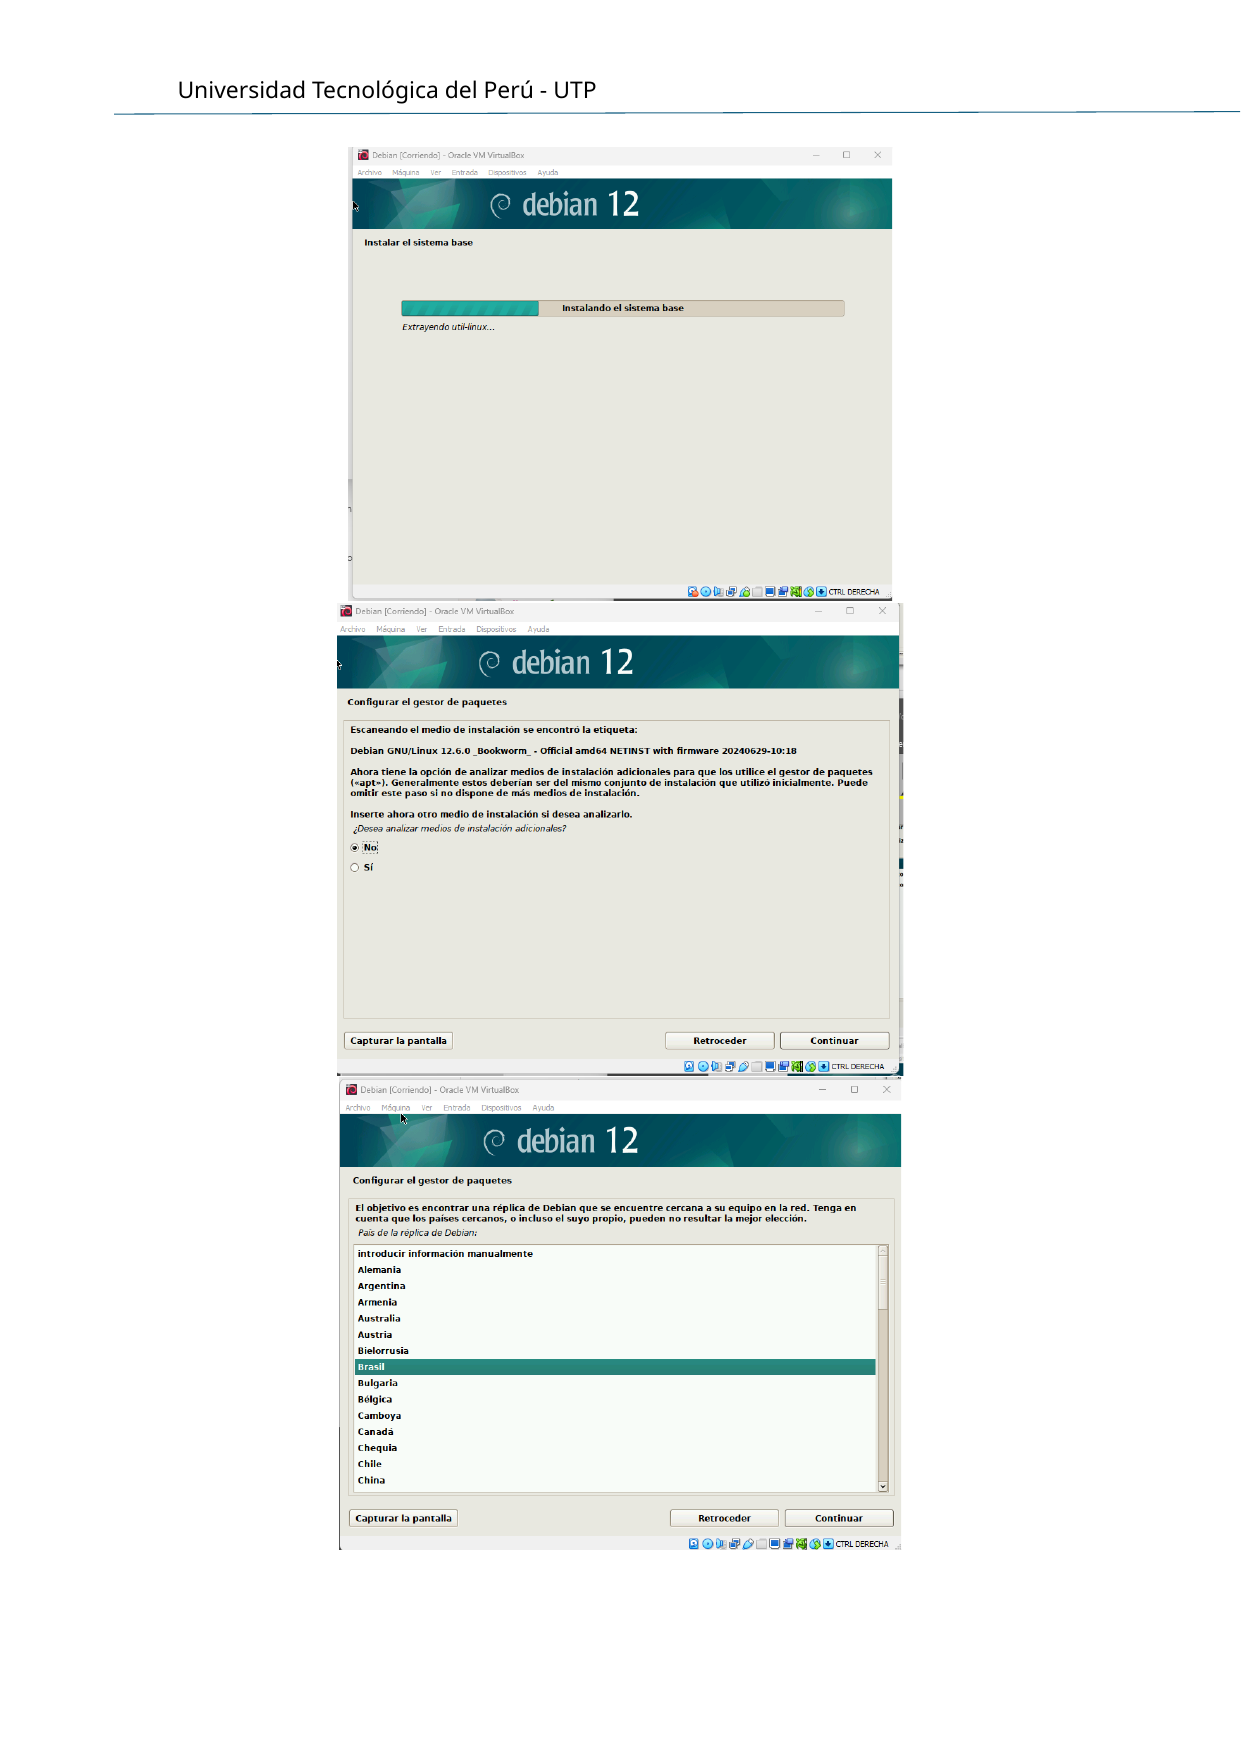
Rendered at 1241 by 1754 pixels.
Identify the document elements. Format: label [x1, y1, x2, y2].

picture [348, 147, 893, 601]
picture [339, 1077, 902, 1550]
picture [337, 603, 904, 1076]
